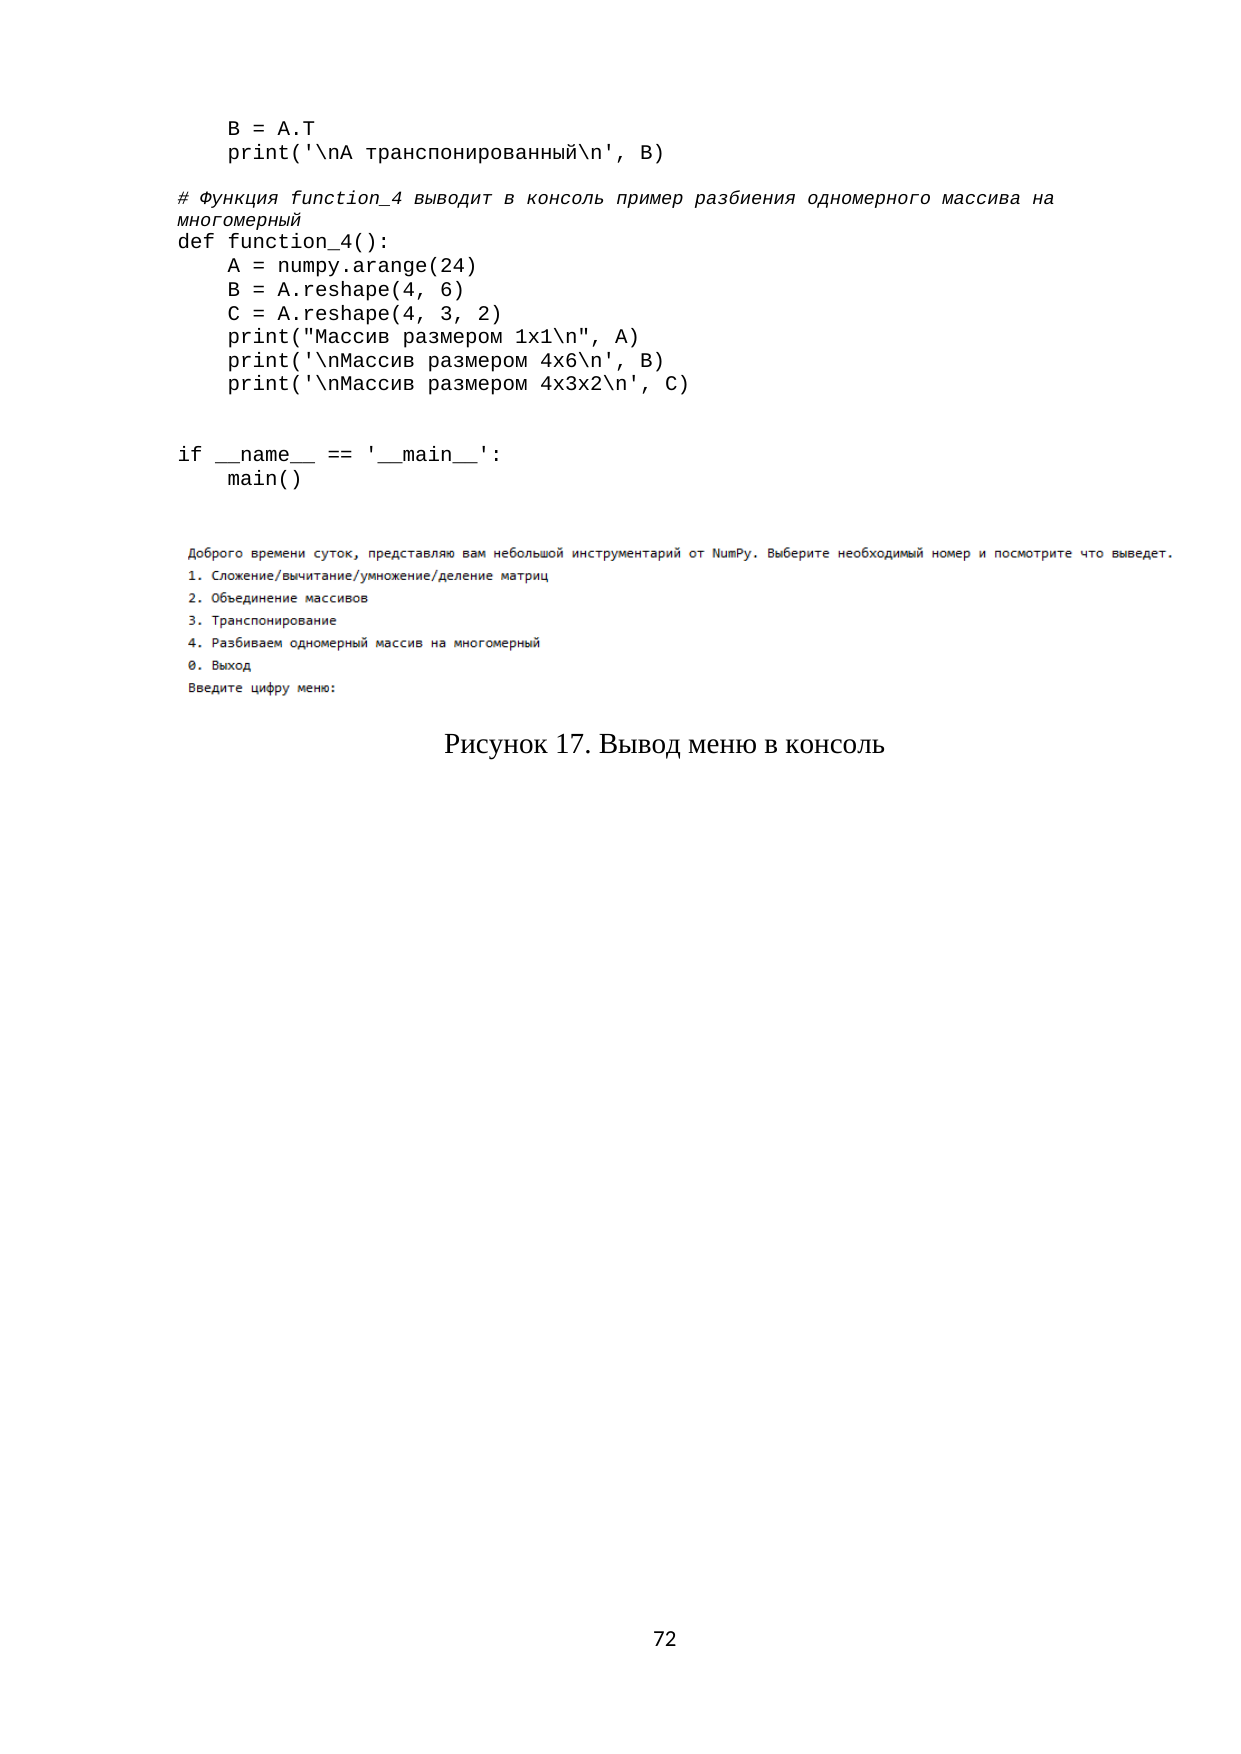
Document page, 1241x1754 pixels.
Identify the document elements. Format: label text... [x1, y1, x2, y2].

text main() [177, 468, 1152, 492]
text Рисунок 17. Вывод меню в консоль [177, 709, 1152, 759]
picture [177, 543, 1182, 709]
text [177, 118, 1152, 468]
